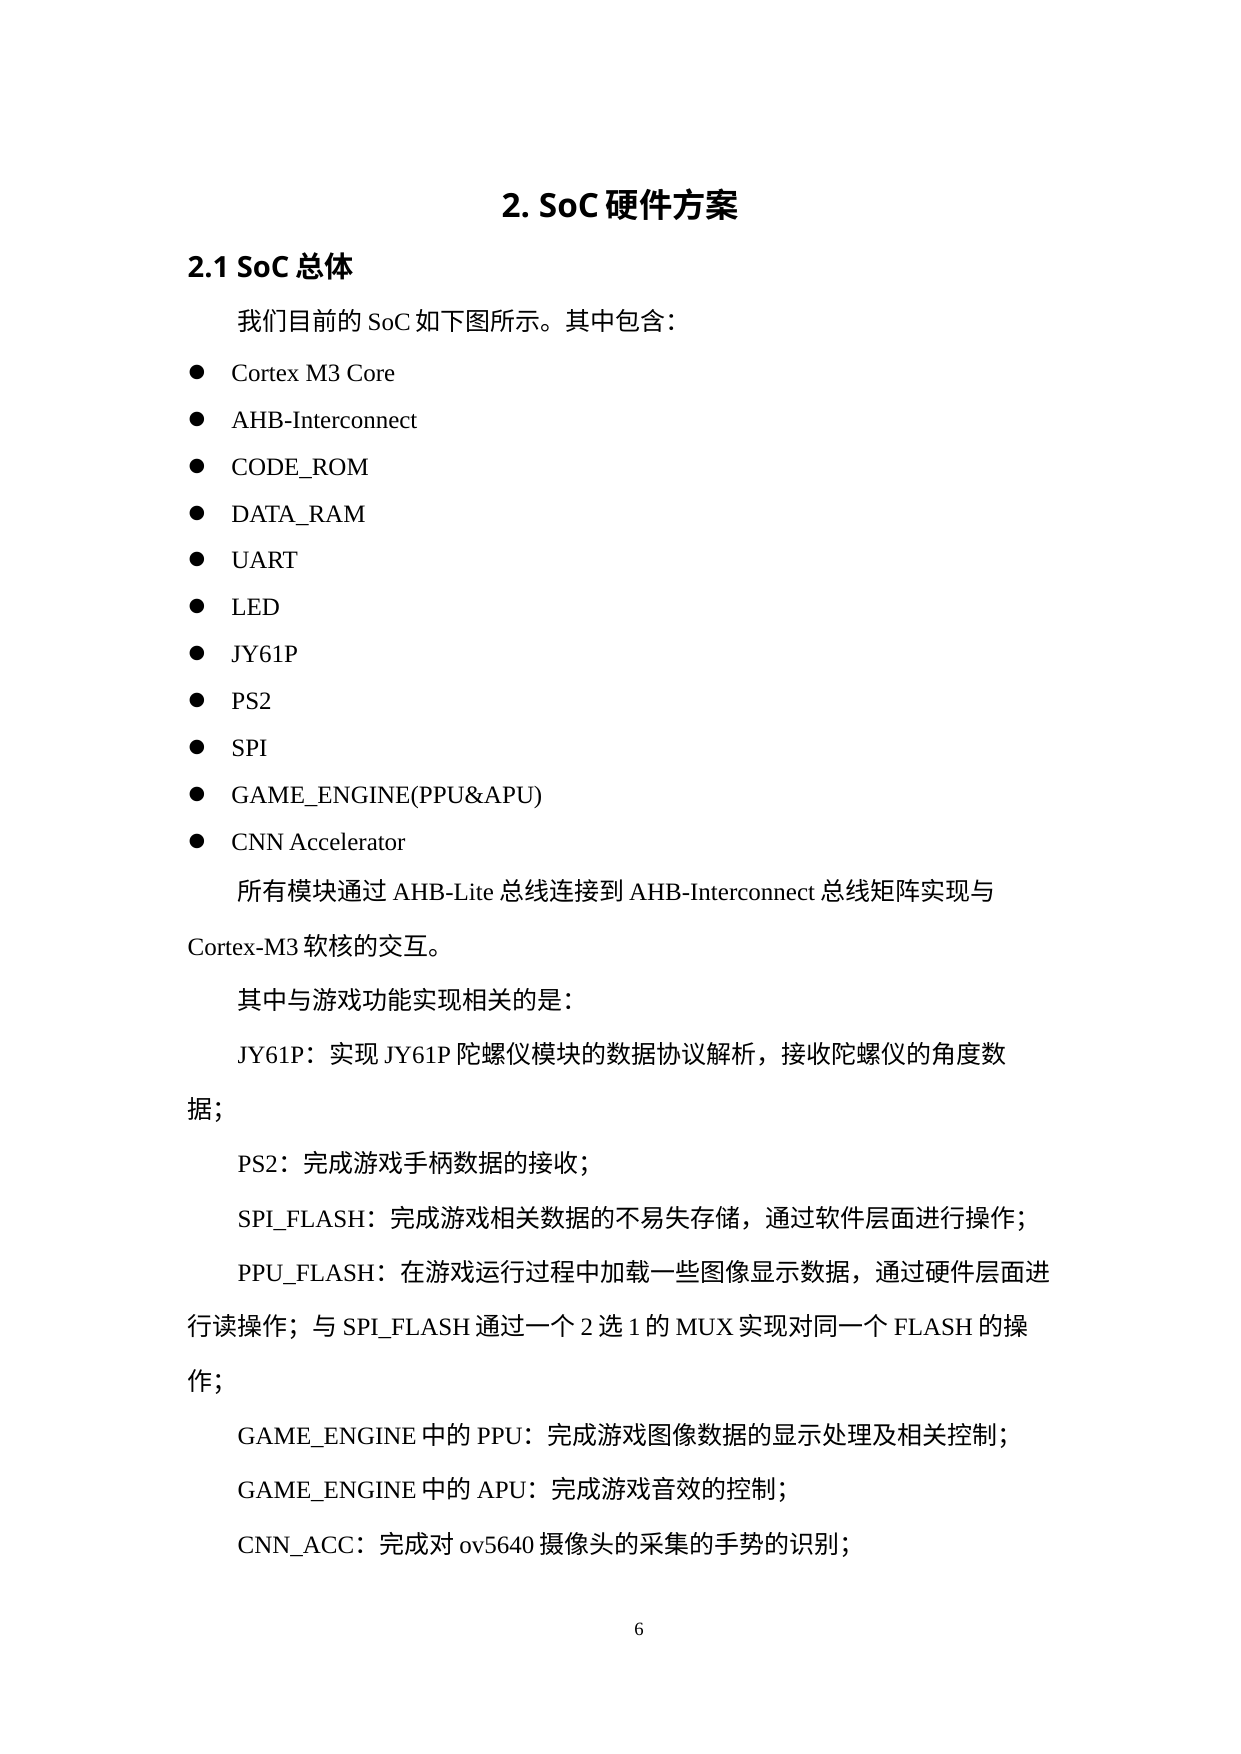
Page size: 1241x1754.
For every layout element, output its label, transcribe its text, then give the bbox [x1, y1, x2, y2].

list PS2 [187, 684, 1053, 717]
subtitle 2.1 SoC总体 [187, 243, 1053, 286]
text PPU_FLASH：在游戏运行过程中加载一些图像显示数据，通过硬件层面进行读操作；与SPI_FLASH通过一个2选1的MUX实现对同一个FLASH的操作； [187, 1252, 1053, 1397]
list CODE_ROM [187, 450, 1053, 482]
text CNN_ACC：完成对ov5640摄像头的采集的手势的识别； [187, 1524, 1053, 1561]
list UART [187, 544, 1053, 576]
text 其中与游戏功能实现相关的是： [187, 981, 1053, 1017]
list DATA_RAM [187, 497, 1053, 529]
text GAME_ENGINE中的APU：完成游戏音效的控制； [187, 1470, 1053, 1506]
list SPI [187, 731, 1053, 764]
list AHB-Interconnect [187, 403, 1053, 436]
list GAME_ENGINE(PPU&APU) [187, 778, 1053, 811]
text 我们目前的SoC如下图所示。其中包含： [187, 302, 1053, 338]
list LED [187, 591, 1053, 623]
subtitle SoC硬件方案 [187, 178, 1053, 227]
list Cortex M3 Core [187, 356, 1053, 389]
list CNN Accelerator [187, 825, 1053, 857]
text GAME_ENGINE中的PPU：完成游戏图像数据的显示处理及相关控制； [187, 1416, 1053, 1452]
list JY61P [187, 637, 1053, 670]
text 所有模块通过AHB-Lite总线连接到AHB-Interconnect总线矩阵实现与Cortex-M3软核的交互。 [187, 872, 1053, 962]
text JY61P：实现JY61P陀螺仪模块的数据协议解析，接收陀螺仪的角度数据； [187, 1035, 1053, 1126]
text PS2：完成游戏手柄数据的接收； [187, 1144, 1053, 1180]
text SPI_FLASH：完成游戏相关数据的不易失存储，通过软件层面进行操作； [187, 1198, 1053, 1234]
